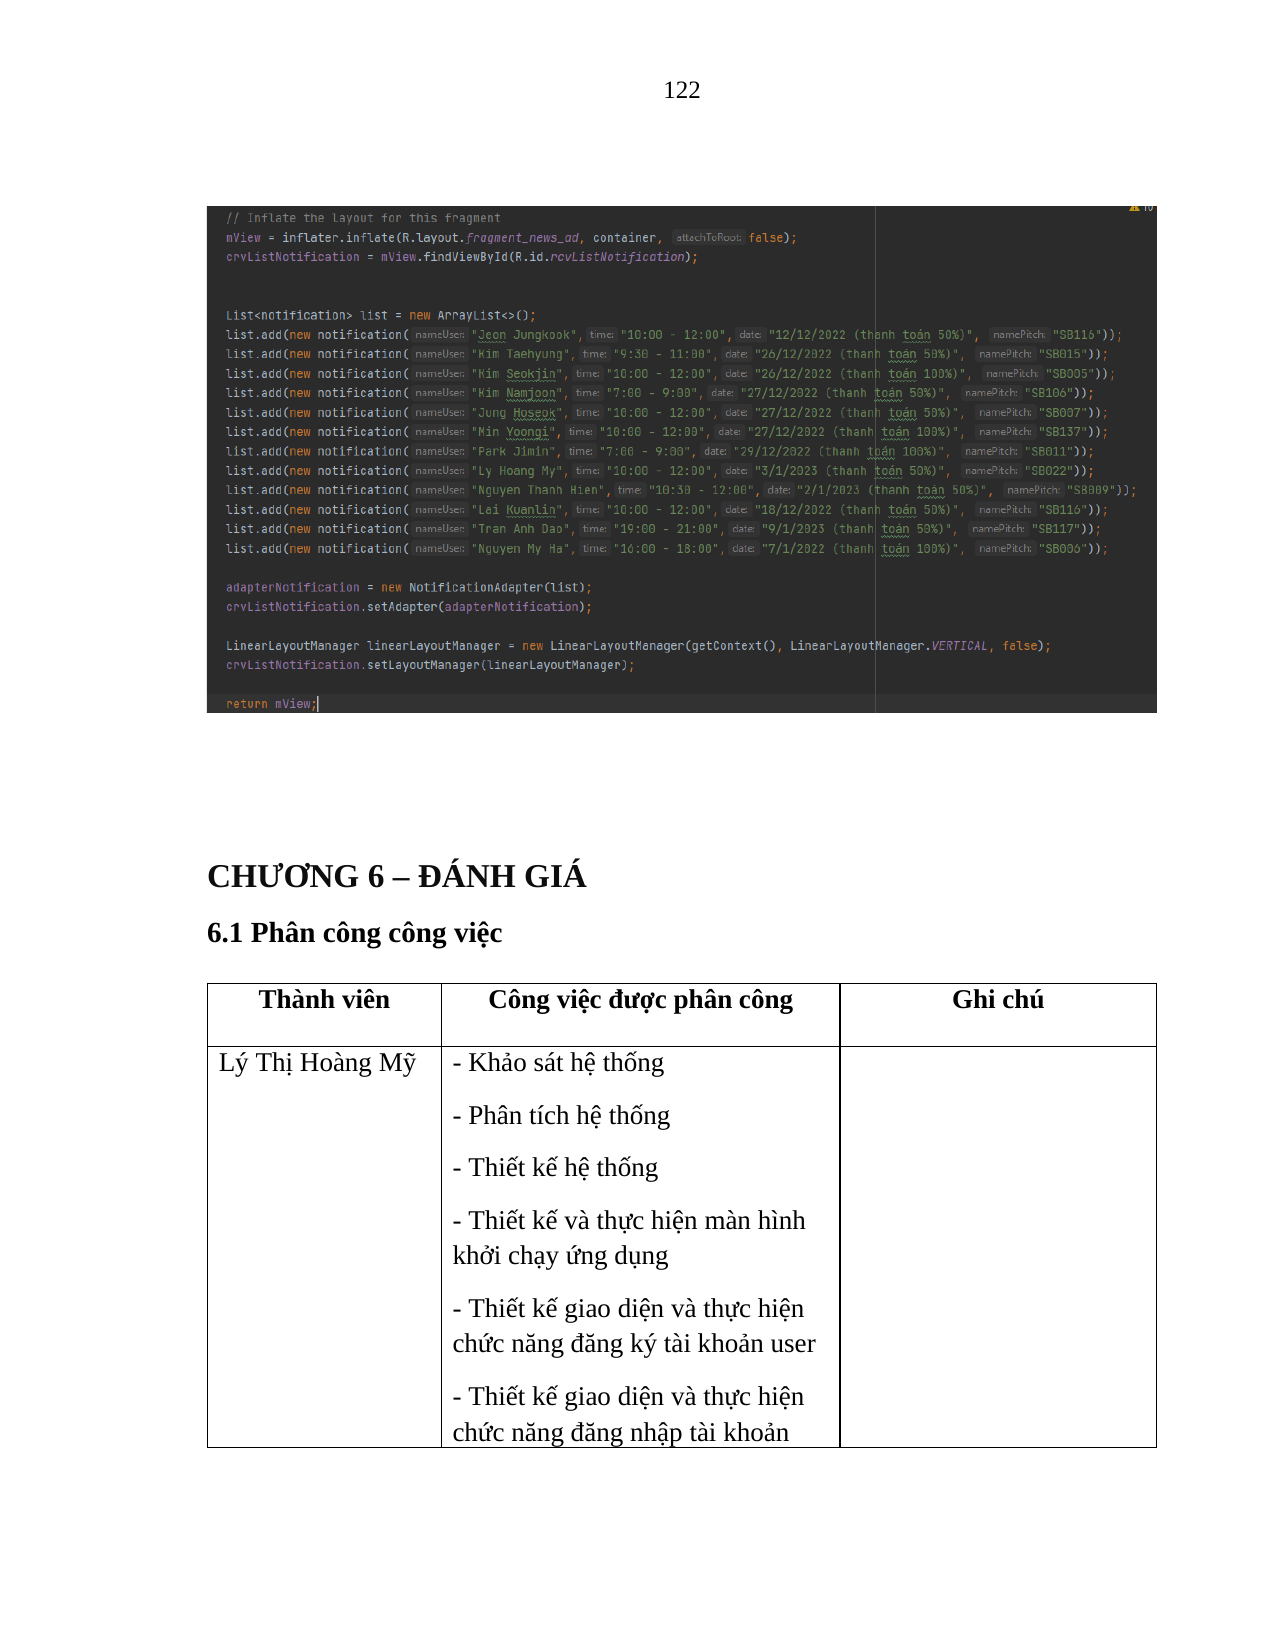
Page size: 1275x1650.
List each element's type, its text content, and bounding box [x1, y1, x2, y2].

subtitle 6.1 Phân công công việc [207, 915, 1157, 949]
table_cell Lý Thị Hoàng Mỹ [208, 1047, 441, 1447]
table_header Công việc được phân công [442, 984, 839, 1046]
table_cell [841, 1047, 1156, 1447]
subtitle CHƯƠNG 6 – ĐÁNH GIÁ [207, 856, 1157, 894]
picture [206, 206, 1157, 713]
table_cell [442, 1047, 839, 1447]
table_header Ghi chú [841, 984, 1156, 1046]
table_header Thành viên [208, 984, 441, 1046]
